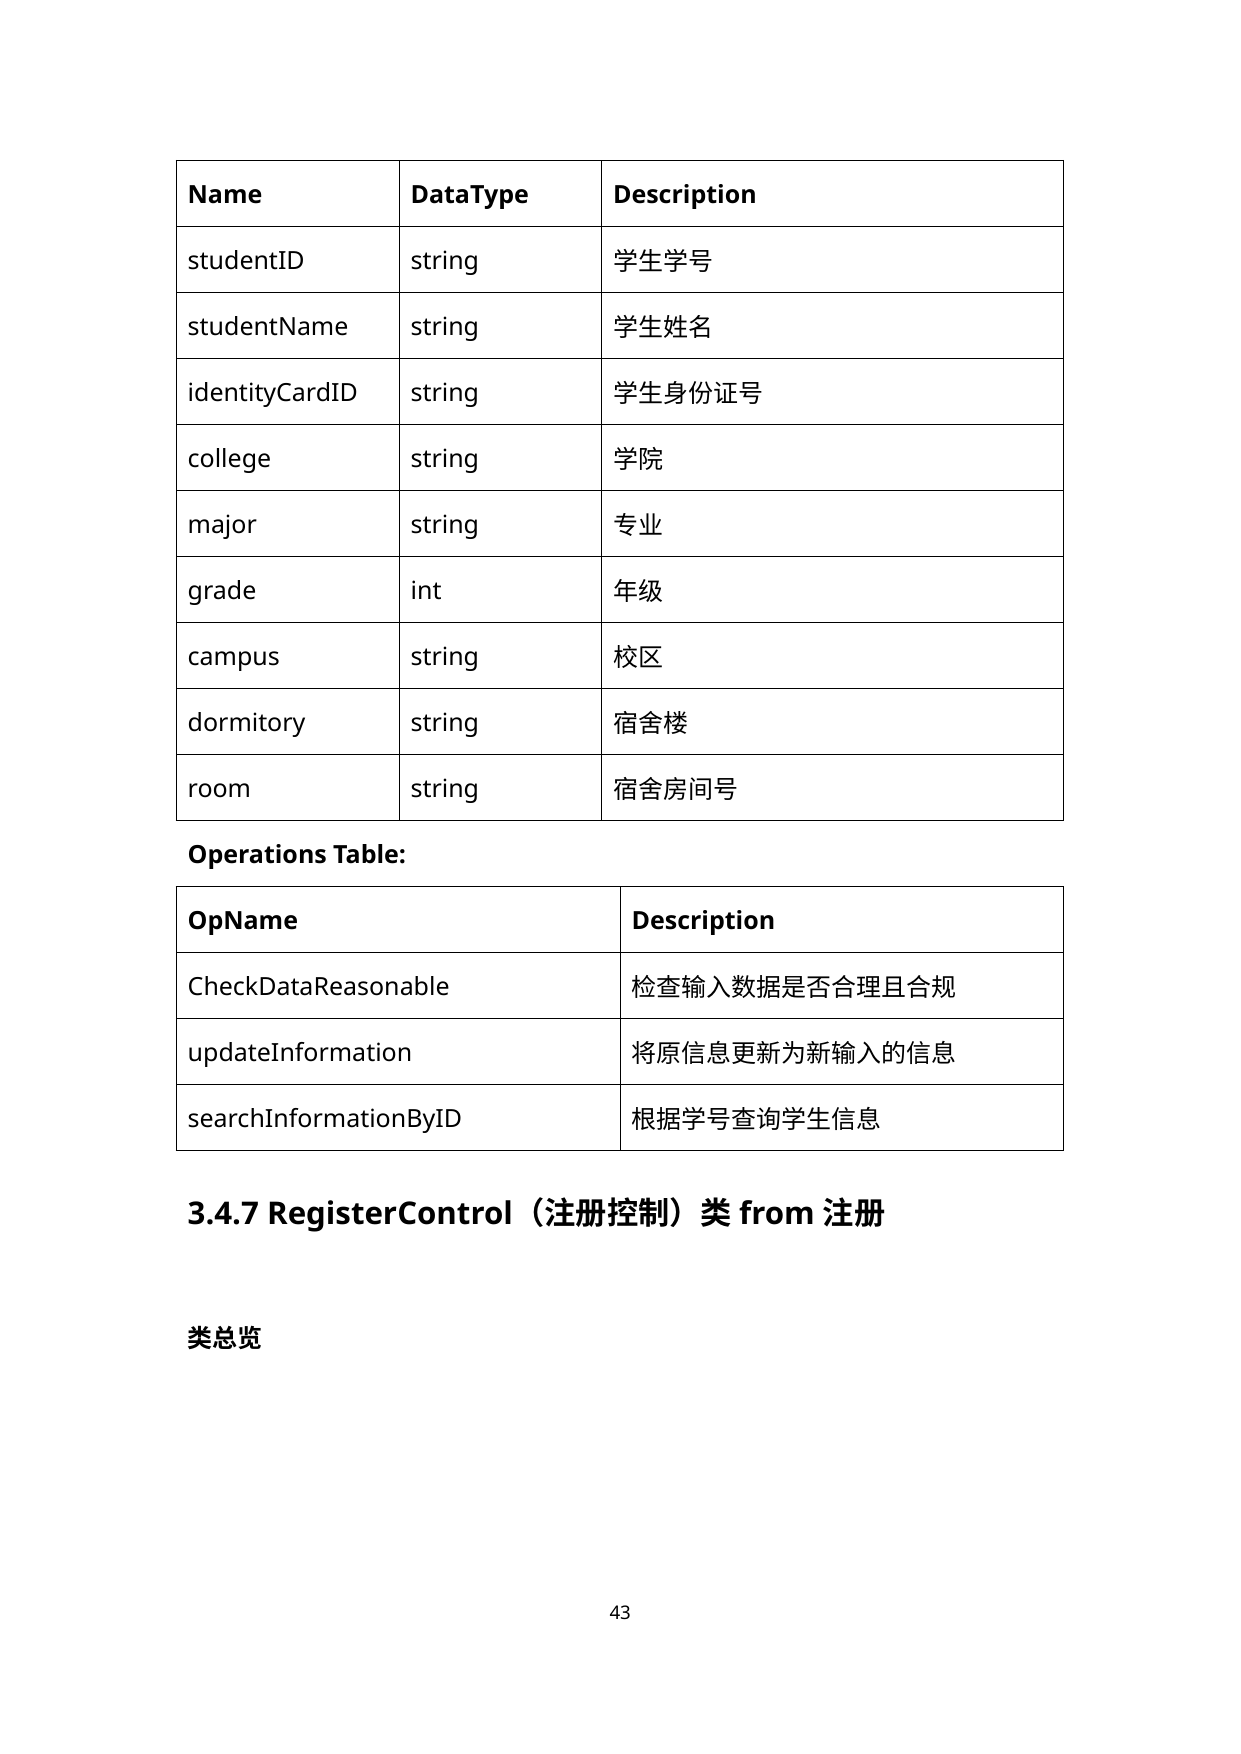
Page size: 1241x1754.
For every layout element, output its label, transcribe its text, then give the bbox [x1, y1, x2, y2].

table_cell updateInformation [177, 1019, 620, 1084]
table_cell string [400, 293, 601, 358]
table_cell 根据学号查询学生信息 [621, 1085, 1063, 1150]
table_cell studentName [177, 293, 399, 358]
table_cell 专业 [602, 491, 1063, 556]
table_cell 学院 [602, 425, 1063, 490]
table_header Description [602, 161, 1063, 226]
subtitle 3.4.7 RegisterControl（注册控制）类 from 注册 [187, 1178, 1053, 1243]
table_cell identityCardID [177, 359, 399, 424]
table_cell CheckDataReasonable [177, 953, 620, 1018]
table_cell searchInformationByID [177, 1085, 620, 1150]
table_cell string [400, 491, 601, 556]
table_cell 检查输入数据是否合理且合规 [621, 953, 1063, 1018]
table_cell 将原信息更新为新输入的信息 [621, 1019, 1063, 1084]
table_cell studentID [177, 227, 399, 292]
table_cell string [400, 425, 601, 490]
table_cell string [400, 755, 601, 820]
table_cell string [400, 359, 601, 424]
table_cell string [400, 623, 601, 688]
table_header OpName [177, 887, 620, 952]
table_cell 宿舍房间号 [602, 755, 1063, 820]
table_cell 年级 [602, 557, 1063, 622]
table_cell 学生姓名 [602, 293, 1063, 358]
table_cell room [177, 755, 399, 820]
table_cell string [400, 227, 601, 292]
table_cell 校区 [602, 623, 1063, 688]
table_header Name [177, 161, 399, 226]
table_cell 学生学号 [602, 227, 1063, 292]
table_cell major [177, 491, 399, 556]
table_cell 宿舍楼 [602, 689, 1063, 754]
table_cell campus [177, 623, 399, 688]
text 类总览 [187, 1304, 1053, 1369]
table_cell dormitory [177, 689, 399, 754]
table_cell int [400, 557, 601, 622]
table_cell grade [177, 557, 399, 622]
table_header Description [621, 887, 1063, 952]
text Operations Table: [187, 821, 1053, 886]
table_header DataType [400, 161, 601, 226]
table_cell college [177, 425, 399, 490]
table_cell 学生身份证号 [602, 359, 1063, 424]
table_cell string [400, 689, 601, 754]
